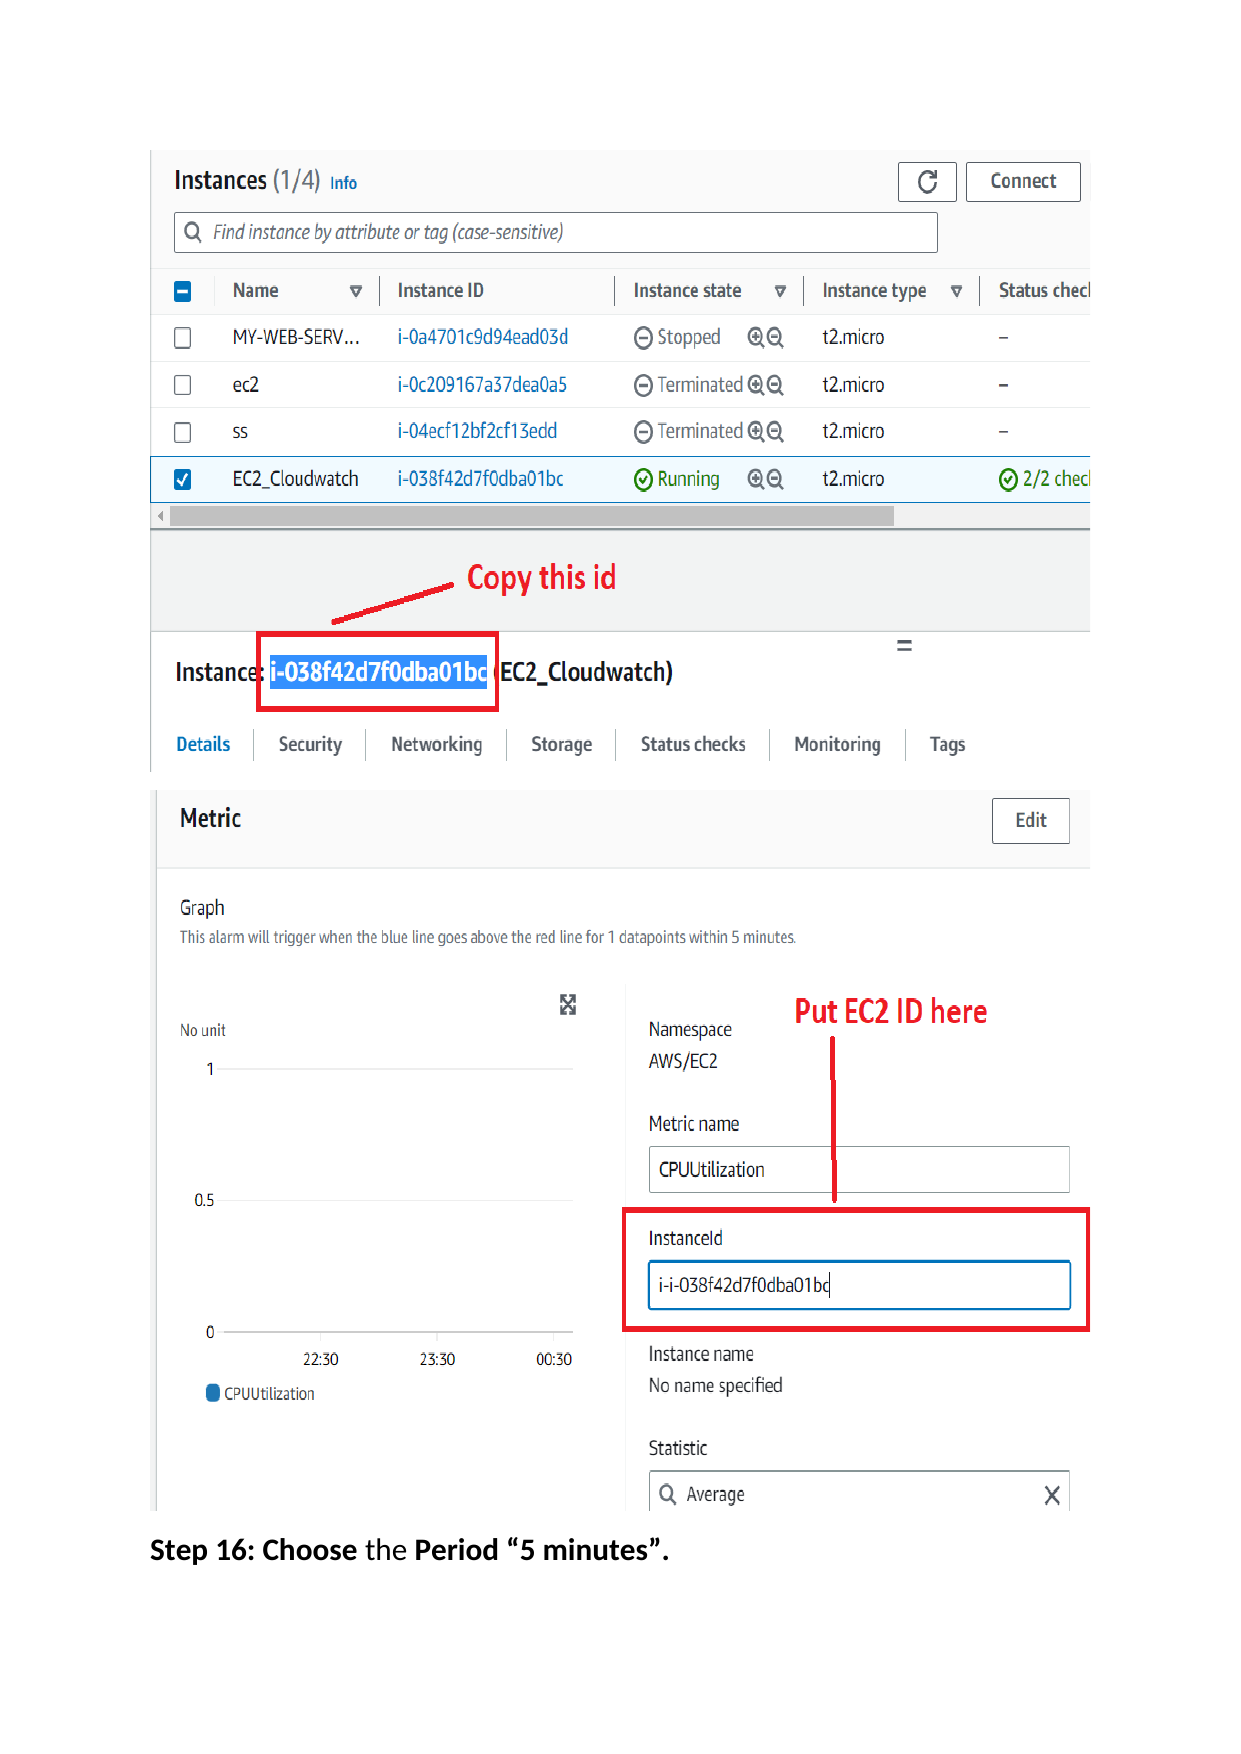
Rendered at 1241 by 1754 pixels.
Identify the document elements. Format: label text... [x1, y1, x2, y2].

picture [150, 150, 1091, 772]
picture [150, 790, 1091, 1511]
text Step 16: Choose the Period “5 minutes”. [150, 1530, 1090, 1568]
